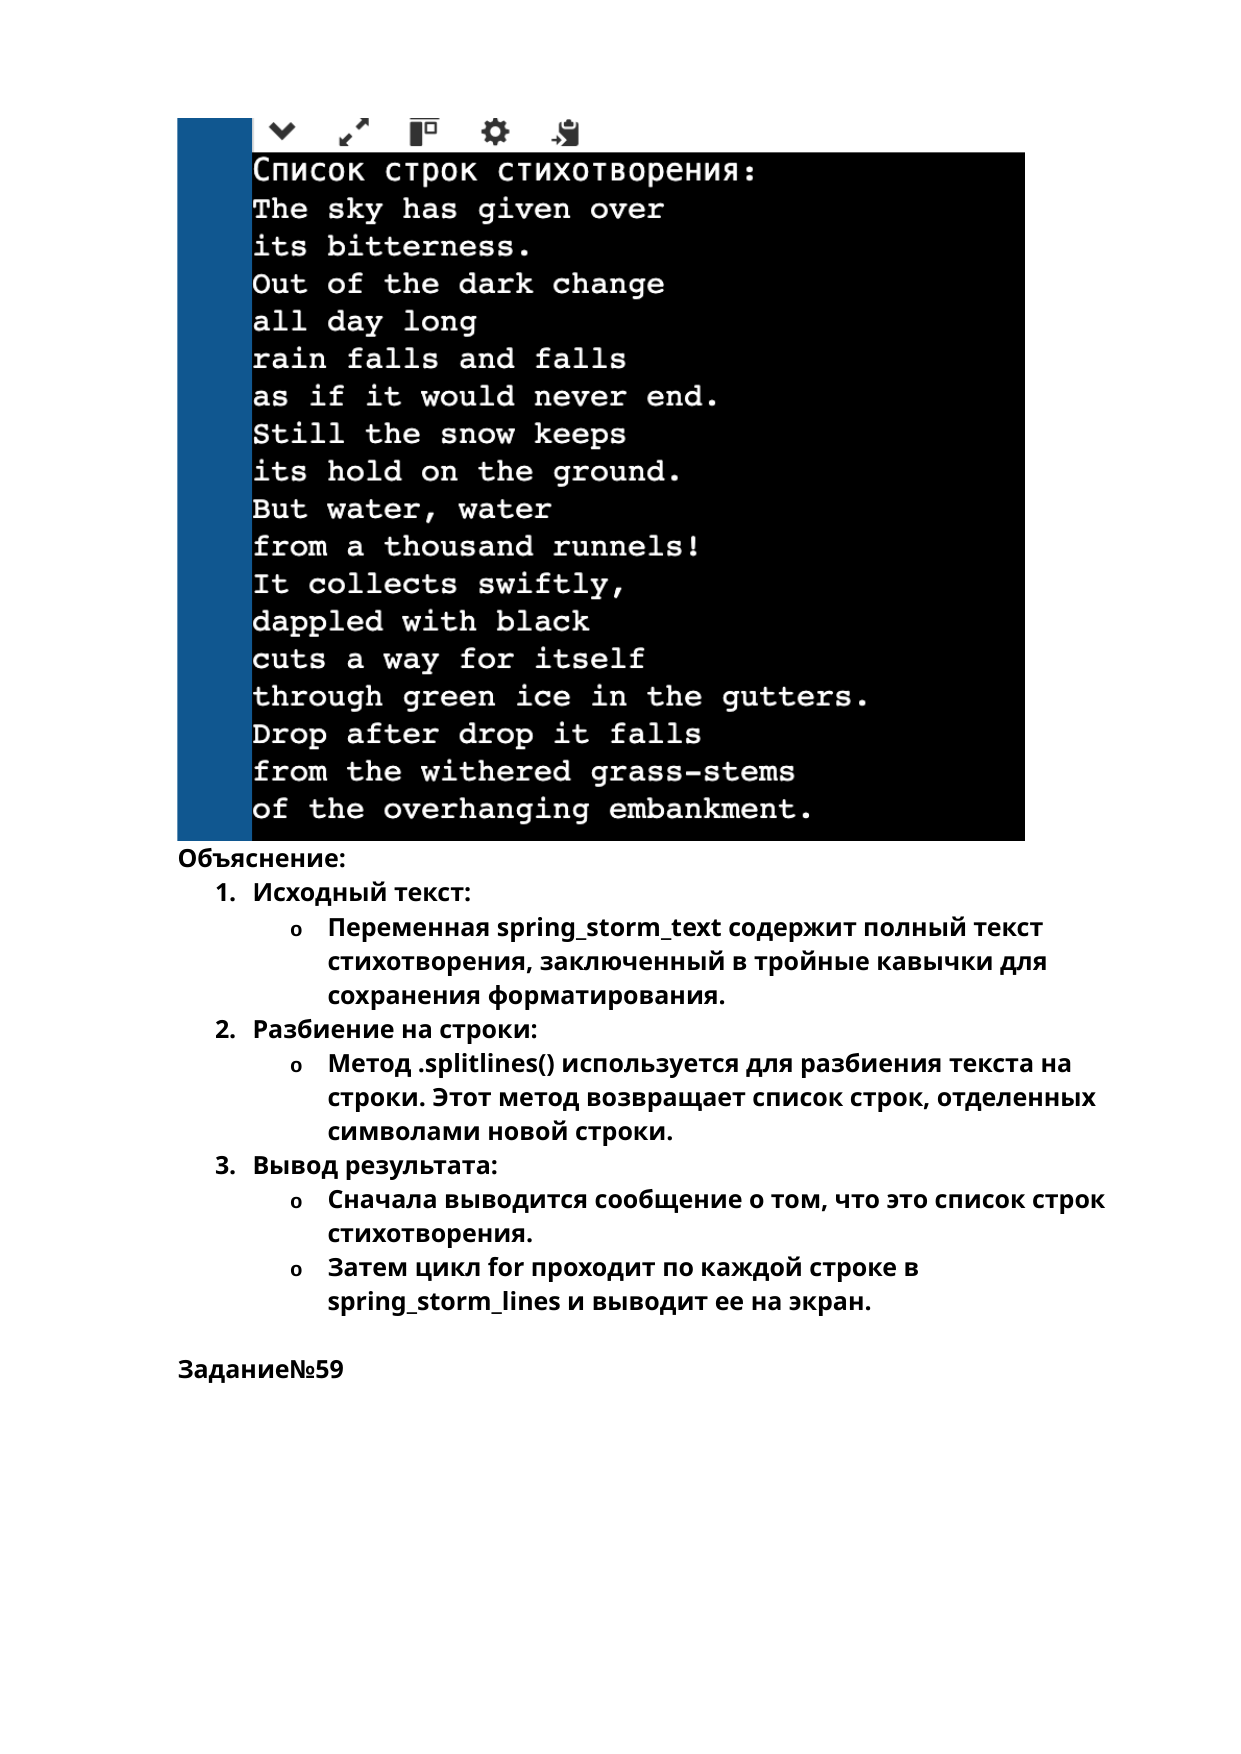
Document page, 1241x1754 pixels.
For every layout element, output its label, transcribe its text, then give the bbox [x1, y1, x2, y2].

list Переменная spring_storm_text содержит полный текст стихотворения, заключенный в тройные кавычки для сохранения форматирования. [290, 909, 1152, 1011]
list Разбиение на строки: [215, 1011, 1152, 1045]
list Сначала выводится сообщение о том, что это список строк стихотворения. [290, 1182, 1152, 1250]
list Затем цикл for проходит по каждой строке в spring_storm_lines и выводит ее на экран. [290, 1250, 1152, 1318]
list Исходный текст: [215, 875, 1152, 909]
list Вывод результата: [215, 1148, 1152, 1182]
picture [177, 118, 1025, 841]
list Метод .splitlines() используется для разбиения текста на строки. Этот метод возвращает список строк, отделенных символами новой строки. [290, 1045, 1152, 1148]
text Объяснение: [177, 841, 1152, 875]
text Задание№59 [177, 1352, 1152, 1386]
